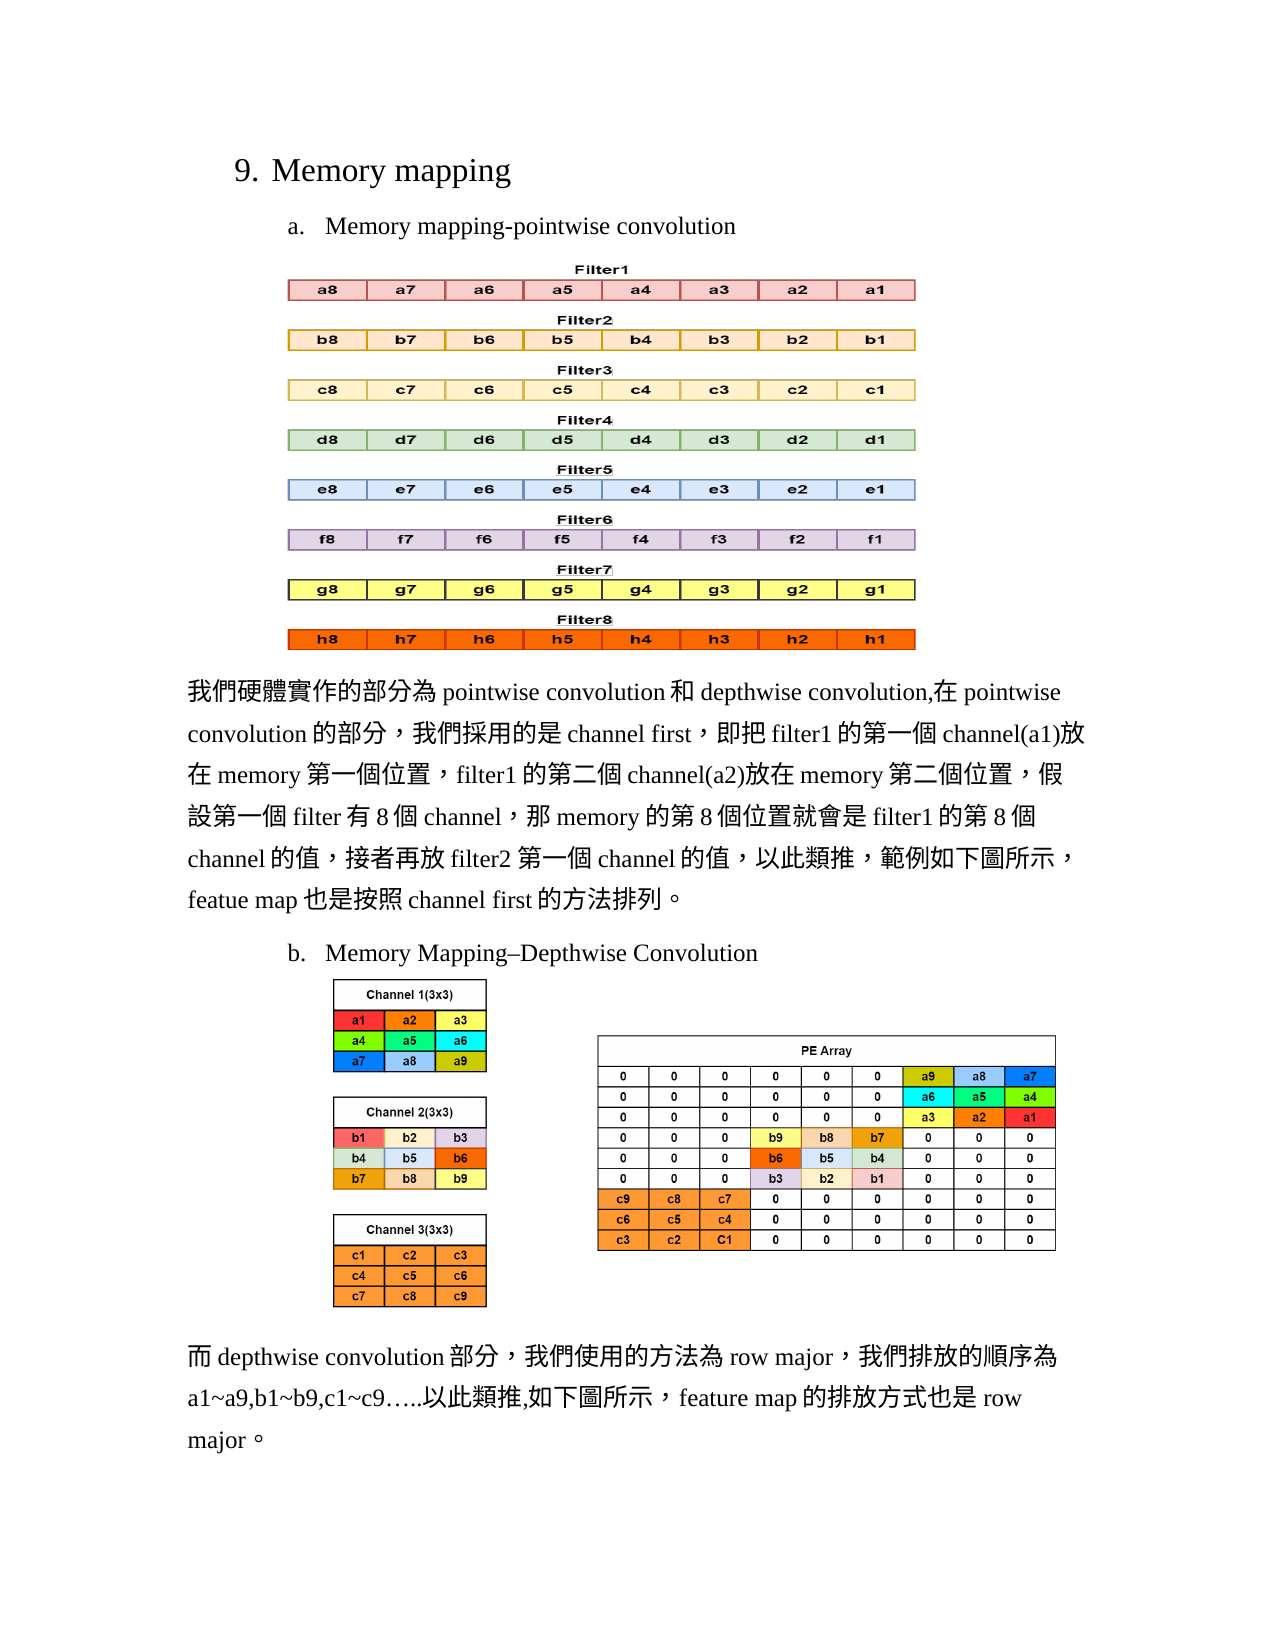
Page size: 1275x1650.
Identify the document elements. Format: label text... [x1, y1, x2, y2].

list Memory mapping-pointwise convolution [287, 211, 1087, 239]
text 而depthwise convolution部分，我們使用的方法為row major，我們排放的順序為a1~a9,b1~b9,c1~c9…..以此類推,如下圖所示，feature map的排放方式也是 row major。 [187, 1336, 1087, 1456]
list Memory mapping [234, 150, 1087, 188]
picture [287, 260, 916, 650]
text 我們硬體實作的部分為pointwise convolution和depthwise convolution,在pointwise convolution的部分，我們採用的是channel first，即把filter1的第一個channel(a1)放在memory第一個位置，filter1的第二個channel(a2)放在memory第二個位置，假設第一個filter有8個channel，那memory的第8個位置就會是filter1的第8個channel的值，接者再放filter2 第一個channel的值，以此類推，範例如下圖所示，featue map也是按照channel first的方法排列。 [187, 672, 1087, 916]
picture [325, 972, 1064, 1315]
